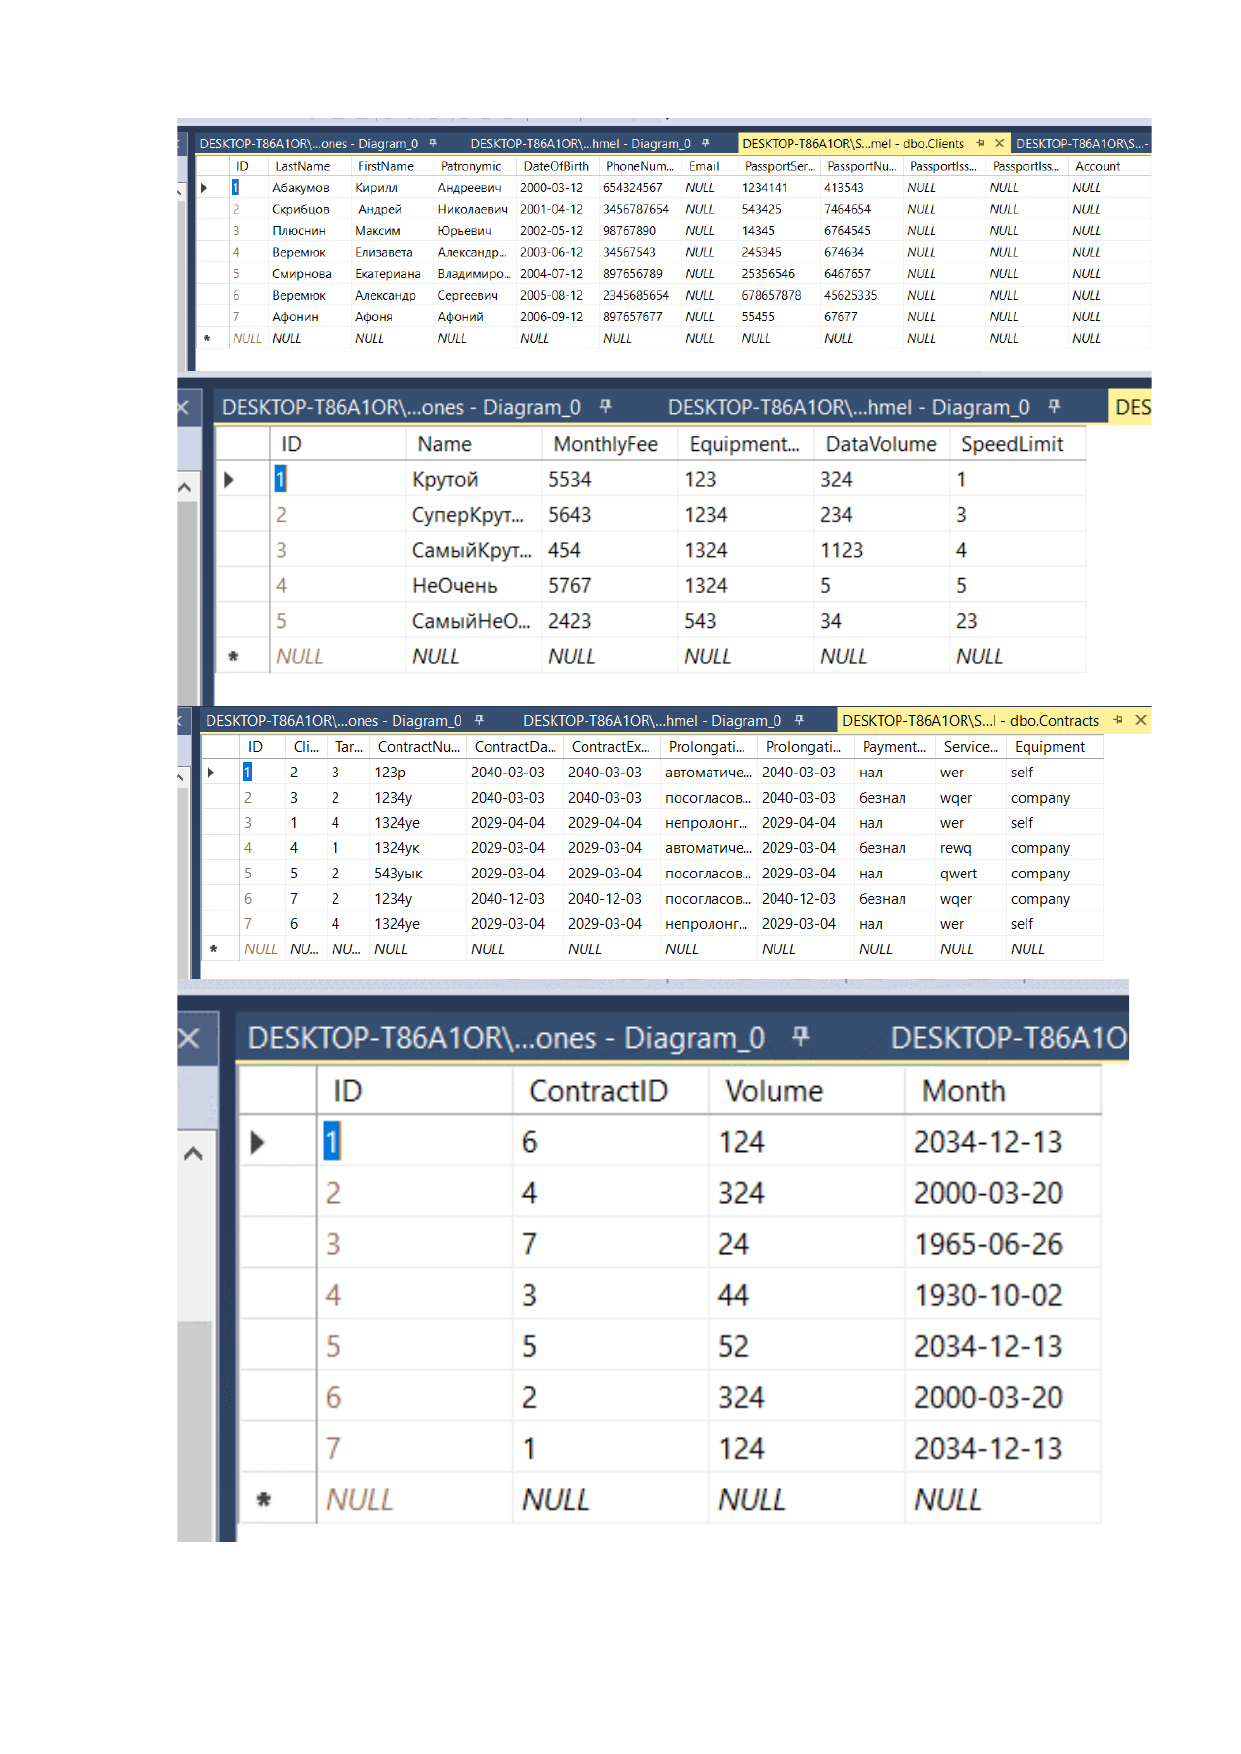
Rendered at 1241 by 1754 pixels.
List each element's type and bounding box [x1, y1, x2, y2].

picture [177, 118, 1152, 1542]
